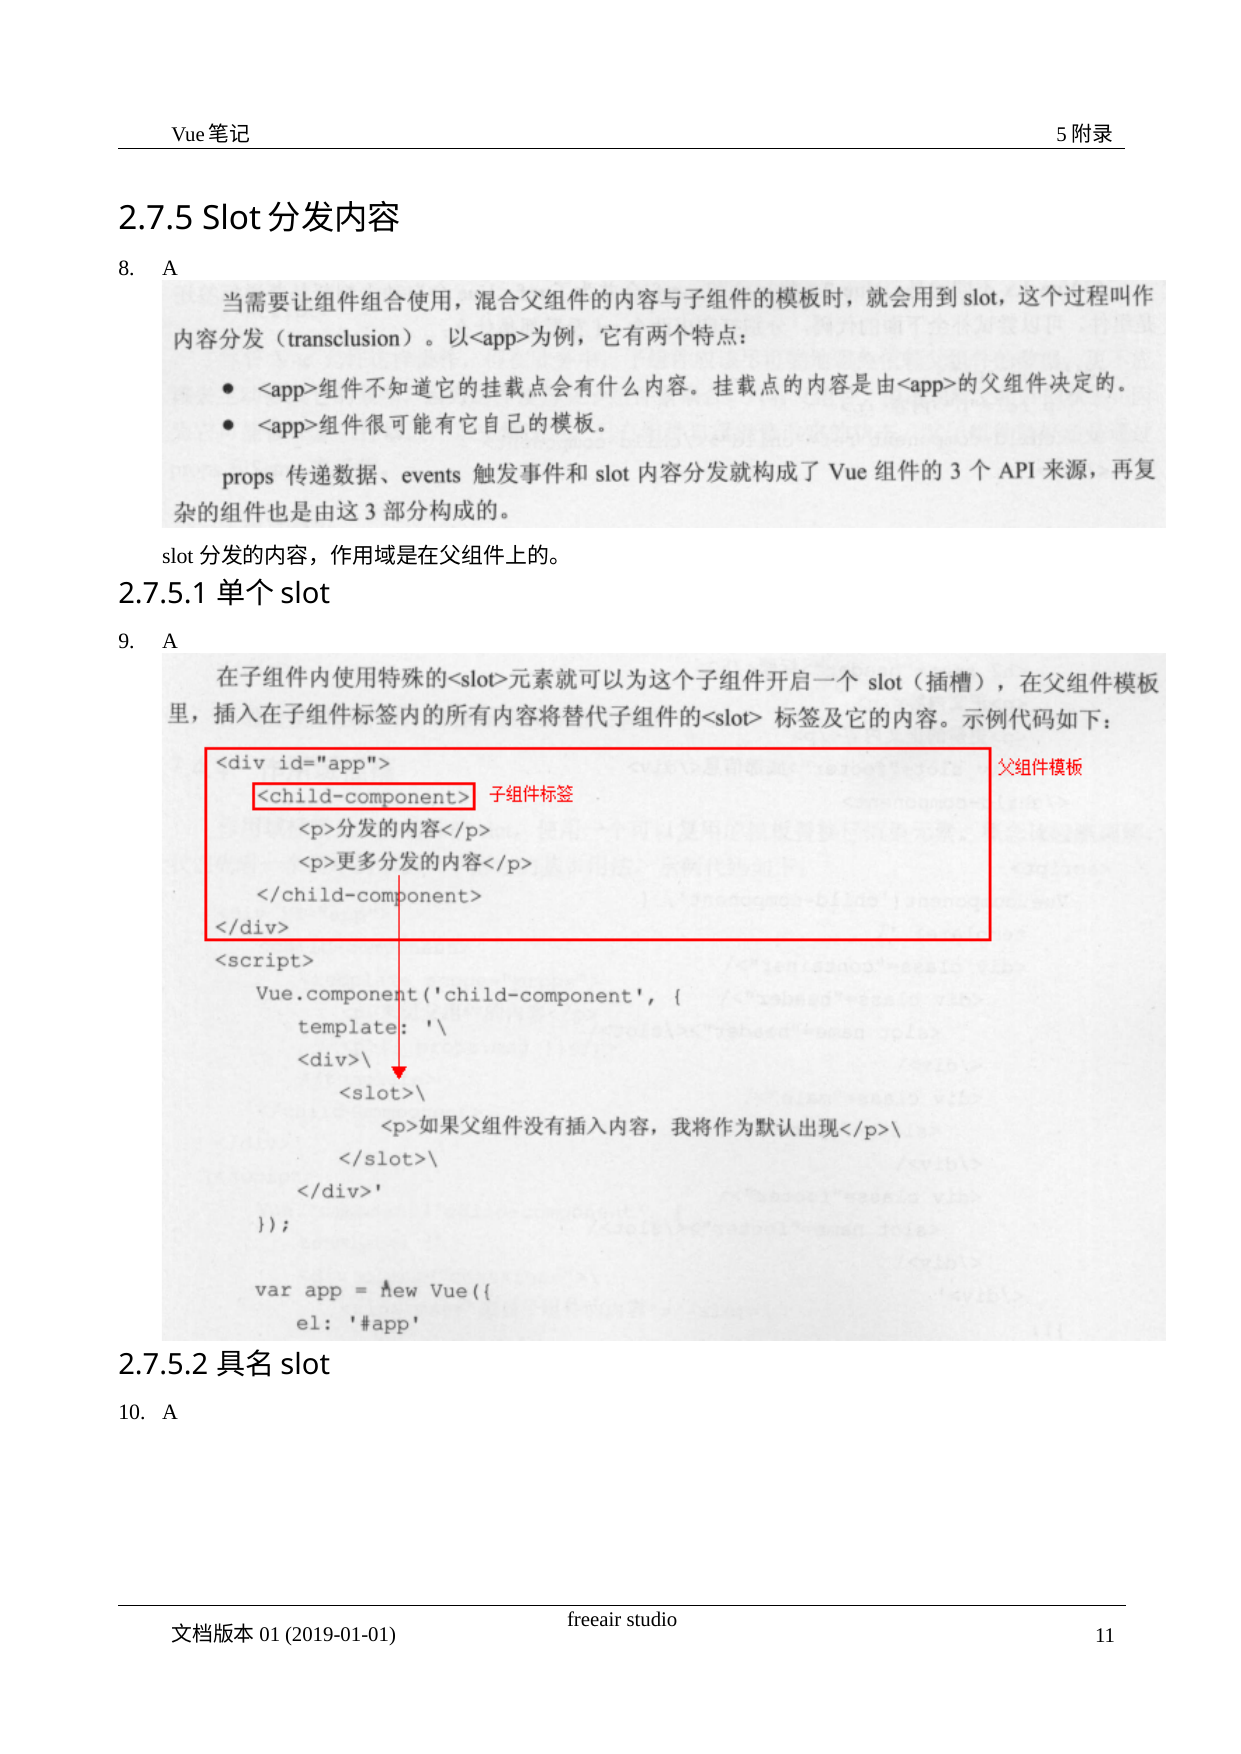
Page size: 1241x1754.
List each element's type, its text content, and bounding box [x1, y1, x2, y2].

list slot 分发的内容，作用域是在父组件上的。 [162, 528, 1122, 570]
subtitle Slot分发内容 [118, 190, 1122, 239]
list A [118, 239, 1122, 281]
picture [161, 280, 1166, 528]
subtitle 具名slot [118, 1340, 1122, 1383]
list A [118, 612, 1122, 654]
subtitle 单个slot [118, 570, 1122, 612]
picture [161, 653, 1166, 1341]
list A [118, 1383, 1122, 1424]
